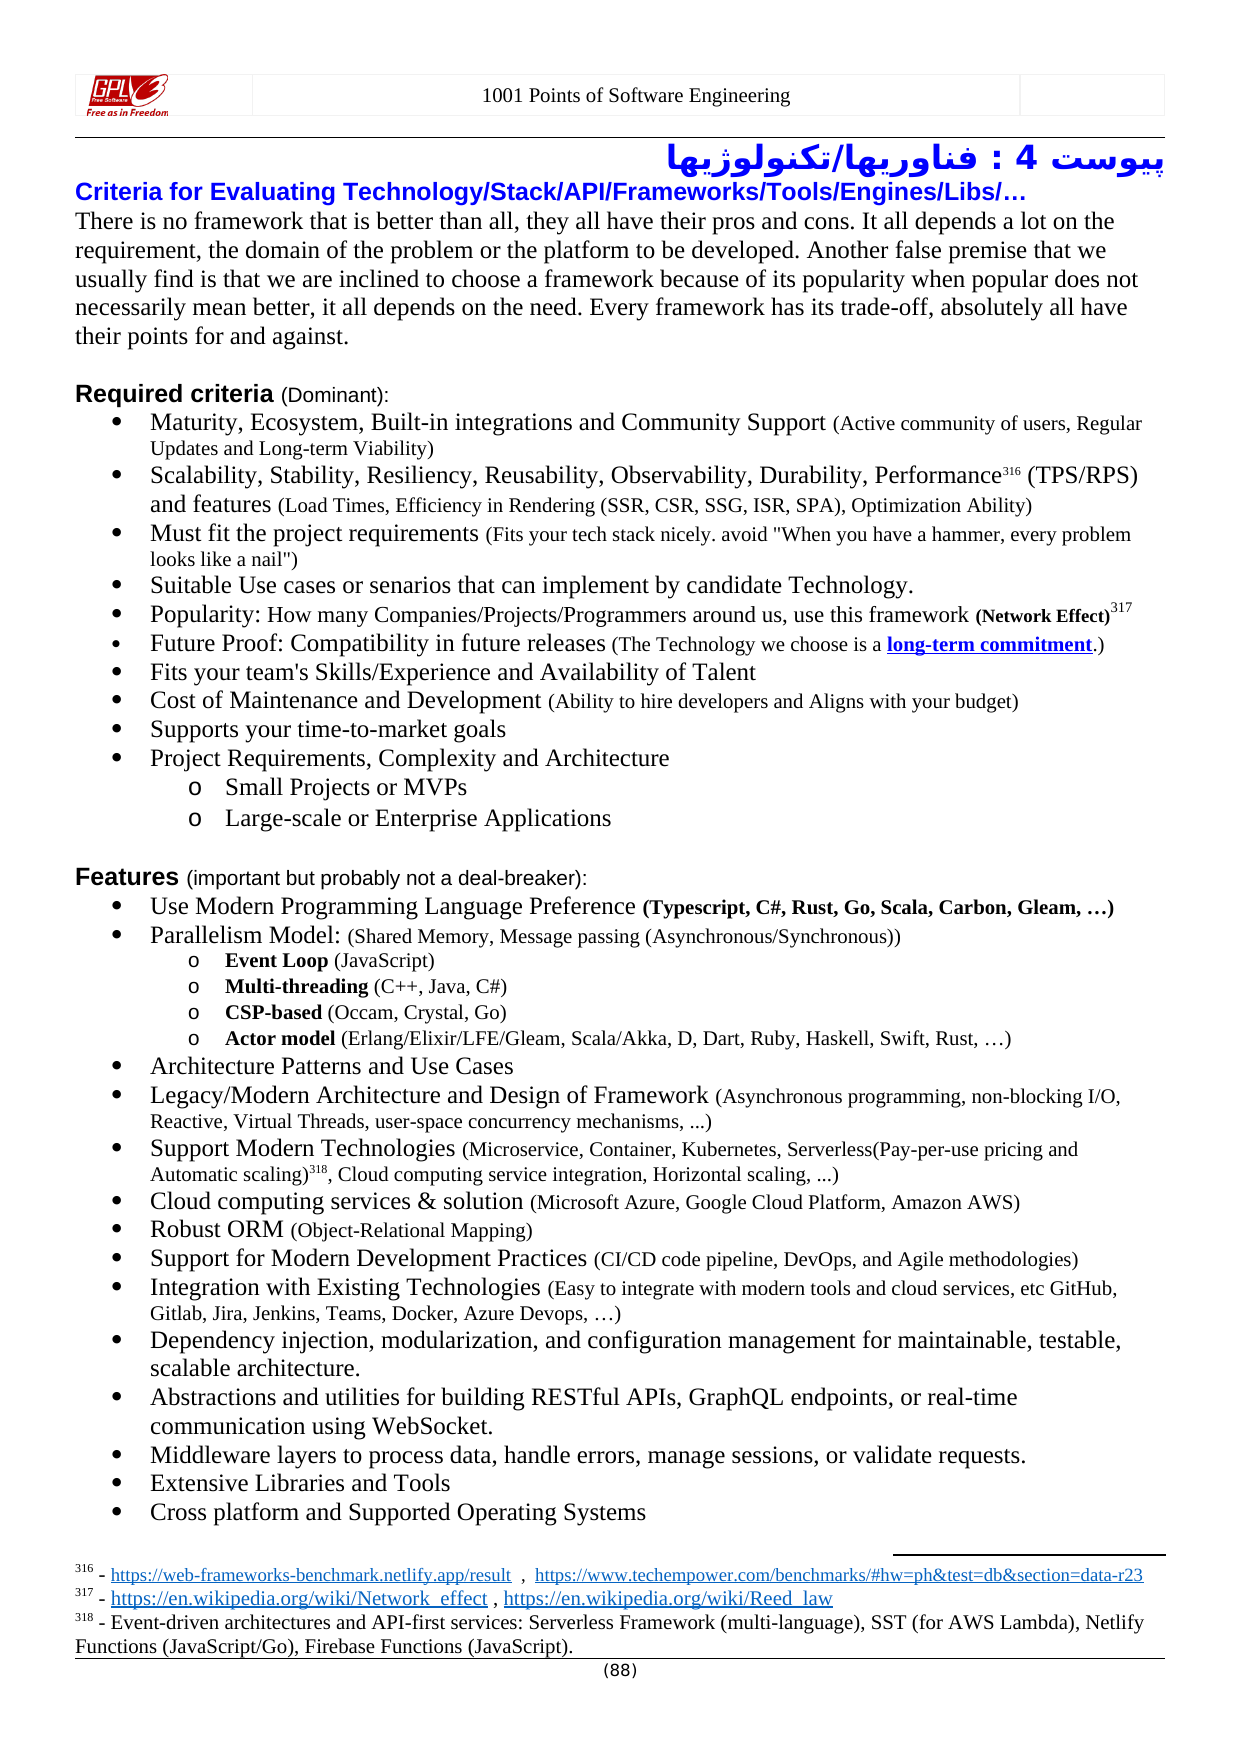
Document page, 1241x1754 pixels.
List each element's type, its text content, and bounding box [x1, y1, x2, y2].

list CSP-based (Occam, Crystal, Go) [187, 1000, 1165, 1026]
list Support Modern Technologies (Microservice, Container, Kubernetes, Serverless(Pay-per-use pricing and Automatic scaling), Cloud computing service integration, Horizontal scaling, ...) [112, 1133, 1165, 1186]
list Event Loop (JavaScript) [187, 948, 1165, 974]
list Robust ORM (Object-Relational Mapping) [112, 1214, 1165, 1243]
subtitle Criteria for Evaluating Technology/Stack/API/Frameworks/Tools/Engines/Libs/… [75, 177, 1165, 206]
list Cross platform and Supported Operating Systems [112, 1497, 1165, 1526]
list Fits your team's Skills/Experience and Availability of Talent [112, 657, 1165, 686]
list Must fit the project requirements (Fits your tech stack nicely. avoid "When you have a hammer, every problem looks like a nail") [112, 518, 1165, 571]
list Parallelism Model: (Shared Memory, Message passing (Asynchronous/Synchronous)) [112, 920, 1165, 948]
list Legacy/Modern Architecture and Design of Framework (Asynchronous programming, non-blocking I/O, Reactive, Virtual Threads, user-space concurrency mechanisms, ...) [112, 1080, 1165, 1133]
text Features (important but probably not a deal-breaker): [75, 862, 1165, 891]
list Small Projects or MVPs [187, 772, 1165, 803]
list Suitable Use cases or senarios that can implement by candidate Technology. [112, 571, 1165, 599]
list Scalability, Stability, Resiliency, Reusability, Observability, Durability, Performance (TPS/RPS) and features (Load Times, Efficiency in Rendering (SSR, CSR, SSG, ISR, SPA), Optimization Ability) [112, 460, 1165, 518]
list Popularity: How many Companies/Projects/Programmers around us, use this framework (Network Effect) [112, 599, 1165, 628]
text Required criteria (Dominant): [75, 379, 1165, 407]
list Middleware layers to process data, handle errors, manage sessions, or validate requests. [112, 1440, 1165, 1468]
list Architecture Patterns and Use Cases [112, 1051, 1165, 1080]
list Future Proof: Compatibility in future releases (The Technology we choose is a long-term commitment.) [112, 628, 1165, 657]
list Use Modern Programming Language Preference (Typescript, C#, Rust, Go, Scala, Carbon, Gleam, …) [112, 891, 1165, 920]
list Project Requirements, Complexity and Architecture [112, 743, 1165, 772]
subtitle پیوست 4 : فناوریها/تکنولوژیها [75, 138, 1165, 177]
text There is no framework that is better than all, they all have their pros and cons. It all depends a lot on the requirement, the domain of the problem or the platform to be developed. Another false premise that we usually find is that we are inclined to choose a framework because of its popularity when popular does not necessarily mean better, it all depends on the need. Every framework has its trade-off, absolutely all have their points for and against. [75, 206, 1165, 350]
list Large-scale or Enterprise Applications [187, 803, 1165, 833]
list Integration with Existing Technologies (Easy to integrate with modern tools and cloud services, etc GitHub, Gitlab, Jira, Jenkins, Teams, Docker, Azure Devops, …) [112, 1272, 1165, 1325]
list Cloud computing services & solution (Microsoft Azure, Google Cloud Platform, Amazon AWS) [112, 1186, 1165, 1214]
list Actor model (Erlang/Elixir/LFE/Gleam, Scala/Akka, D, Dart, Ruby, Haskell, Swift, Rust, …) [187, 1026, 1165, 1051]
list Extensive Libraries and Tools [112, 1468, 1165, 1497]
list Abstractions and utilities for building RESTful APIs, GraphQL endpoints, or real-time communication using WebSocket. [112, 1382, 1165, 1440]
list Supports your time-to-market goals [112, 714, 1165, 743]
list Dependency injection, modularization, and configuration management for maintainable, testable, scalable architecture. [112, 1325, 1165, 1382]
list Multi-threading (C++, Java, C#) [187, 974, 1165, 1000]
list Support for Modern Development Practices (CI/CD code pipeline, DevOps, and Agile methodologies) [112, 1243, 1165, 1272]
list Maturity, Ecosystem, Built-in integrations and Community Support (Active community of users, Regular Updates and Long-term Viability) [112, 407, 1165, 460]
picture [86, 74, 168, 116]
list Cost of Maintenance and Development (Ability to hire developers and Aligns with your budget) [112, 686, 1165, 714]
